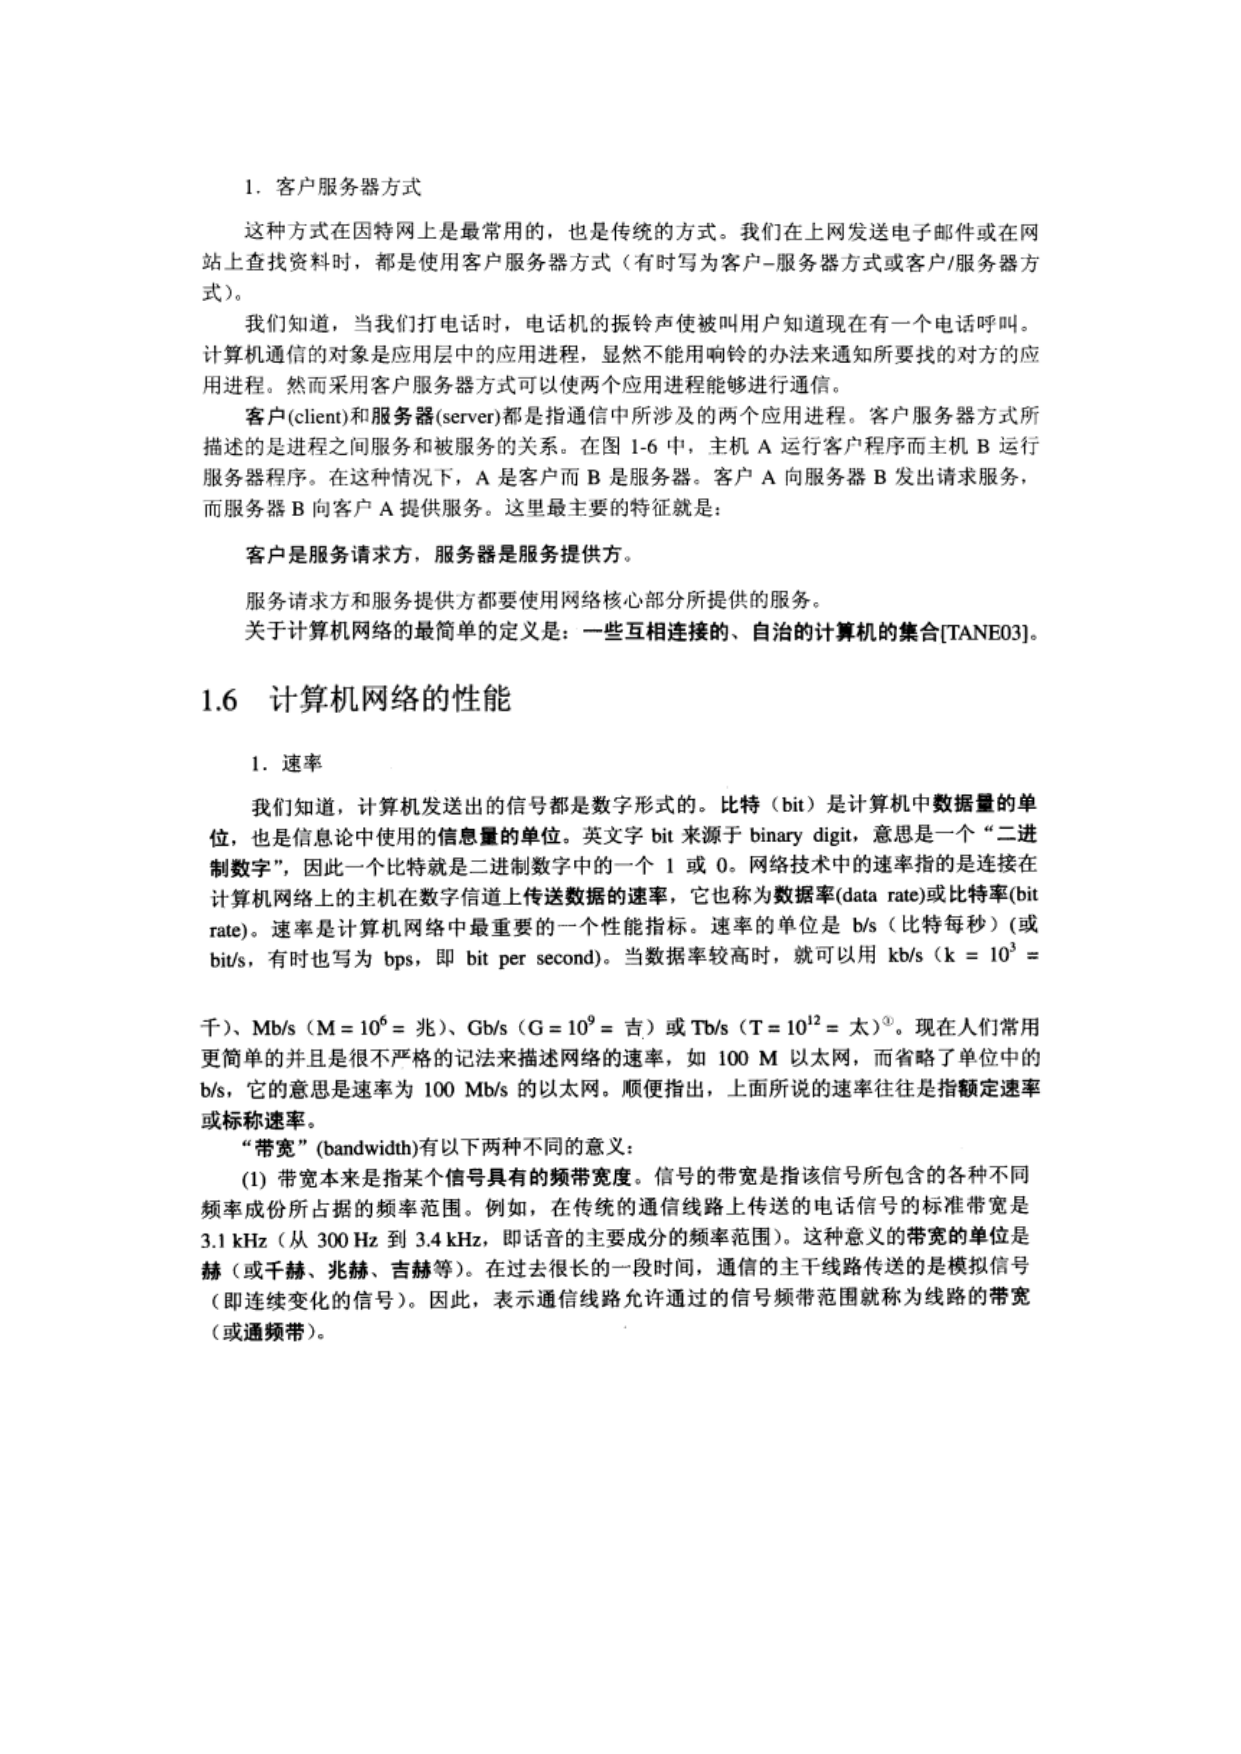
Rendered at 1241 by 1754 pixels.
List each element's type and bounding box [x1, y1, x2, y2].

picture [187, 1007, 1053, 1343]
picture [187, 747, 1053, 978]
picture [187, 162, 1053, 651]
picture [187, 682, 524, 721]
